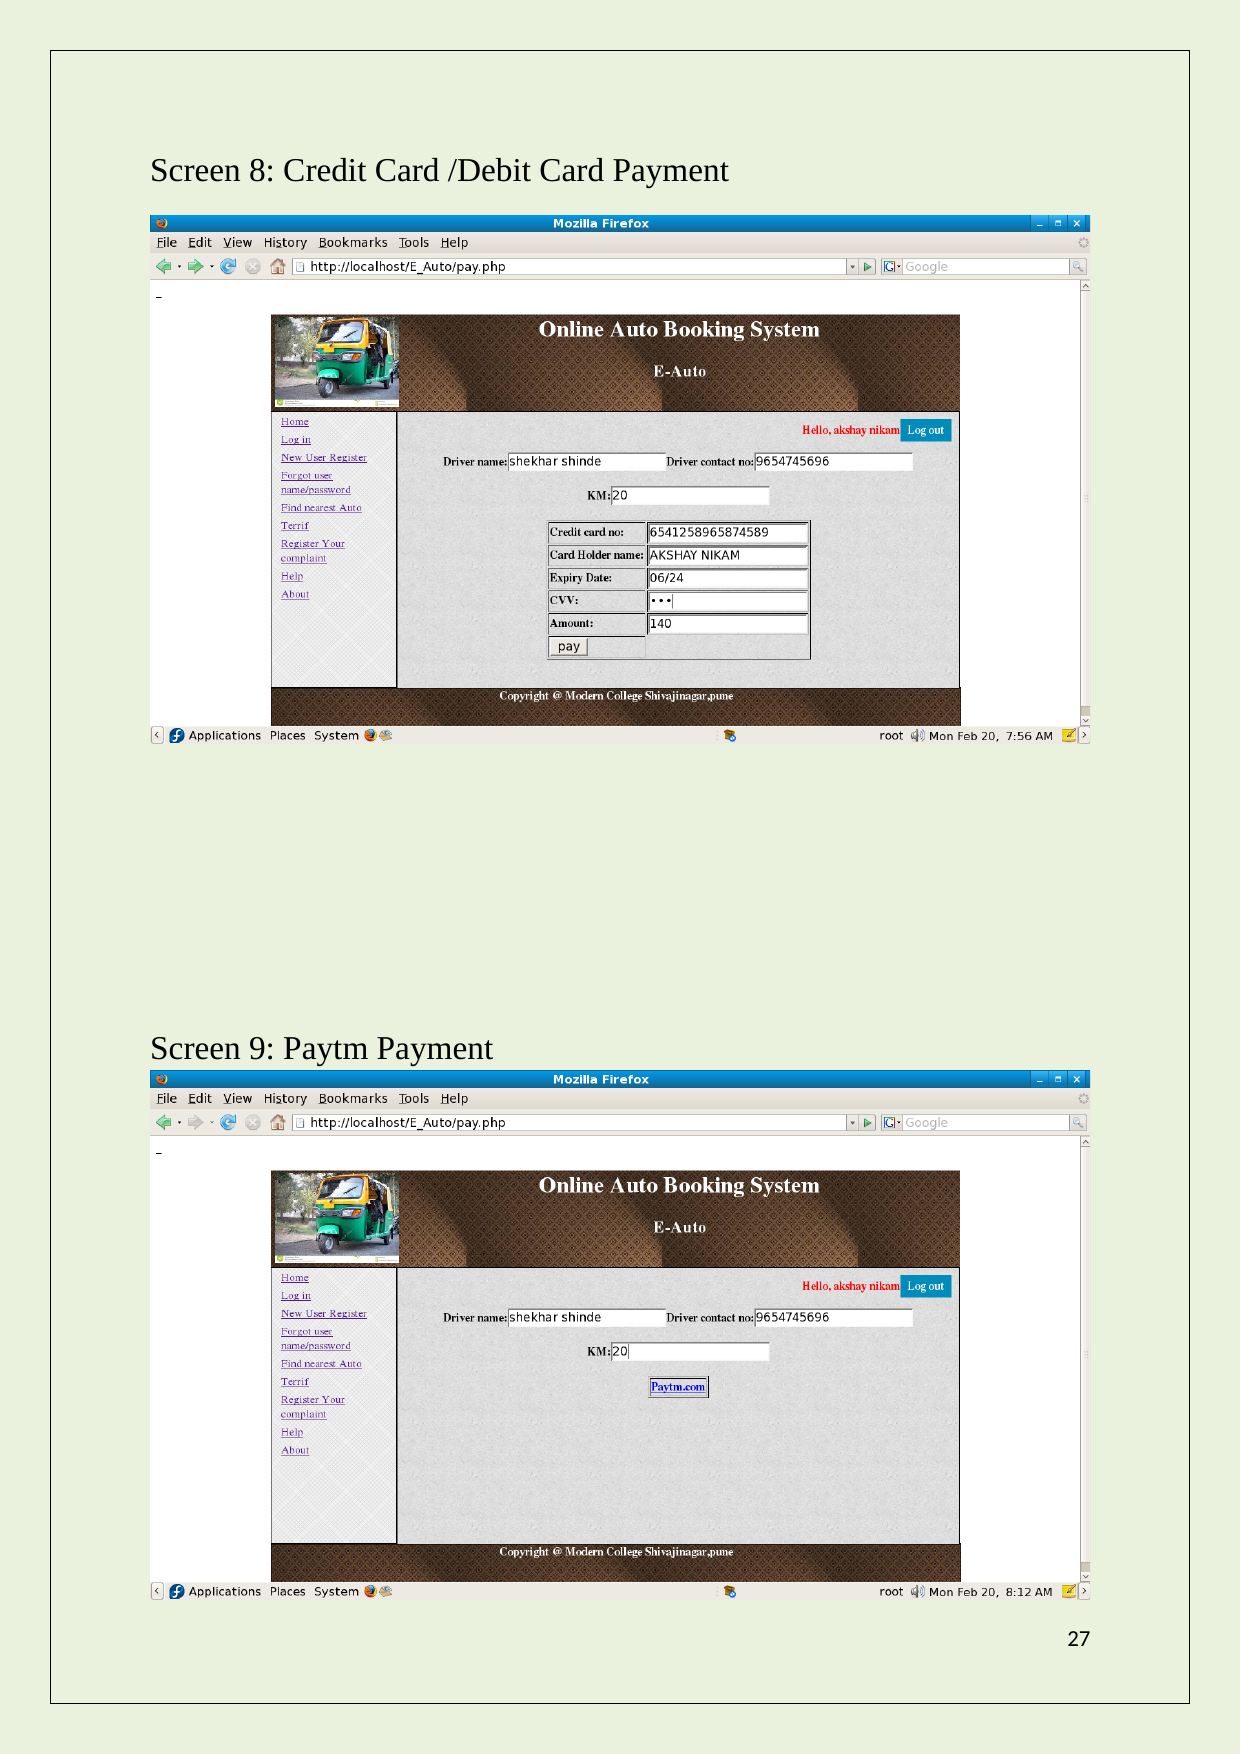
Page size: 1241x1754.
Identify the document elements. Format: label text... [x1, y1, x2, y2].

picture [1031, 1070, 1085, 1081]
picture [150, 219, 1091, 744]
text Screen 9: Paytm Payment [150, 1028, 1090, 1070]
picture [1031, 215, 1085, 225]
text Screen 8: Credit Card /Debit Card Payment [150, 150, 1090, 188]
picture [150, 1075, 1091, 1600]
